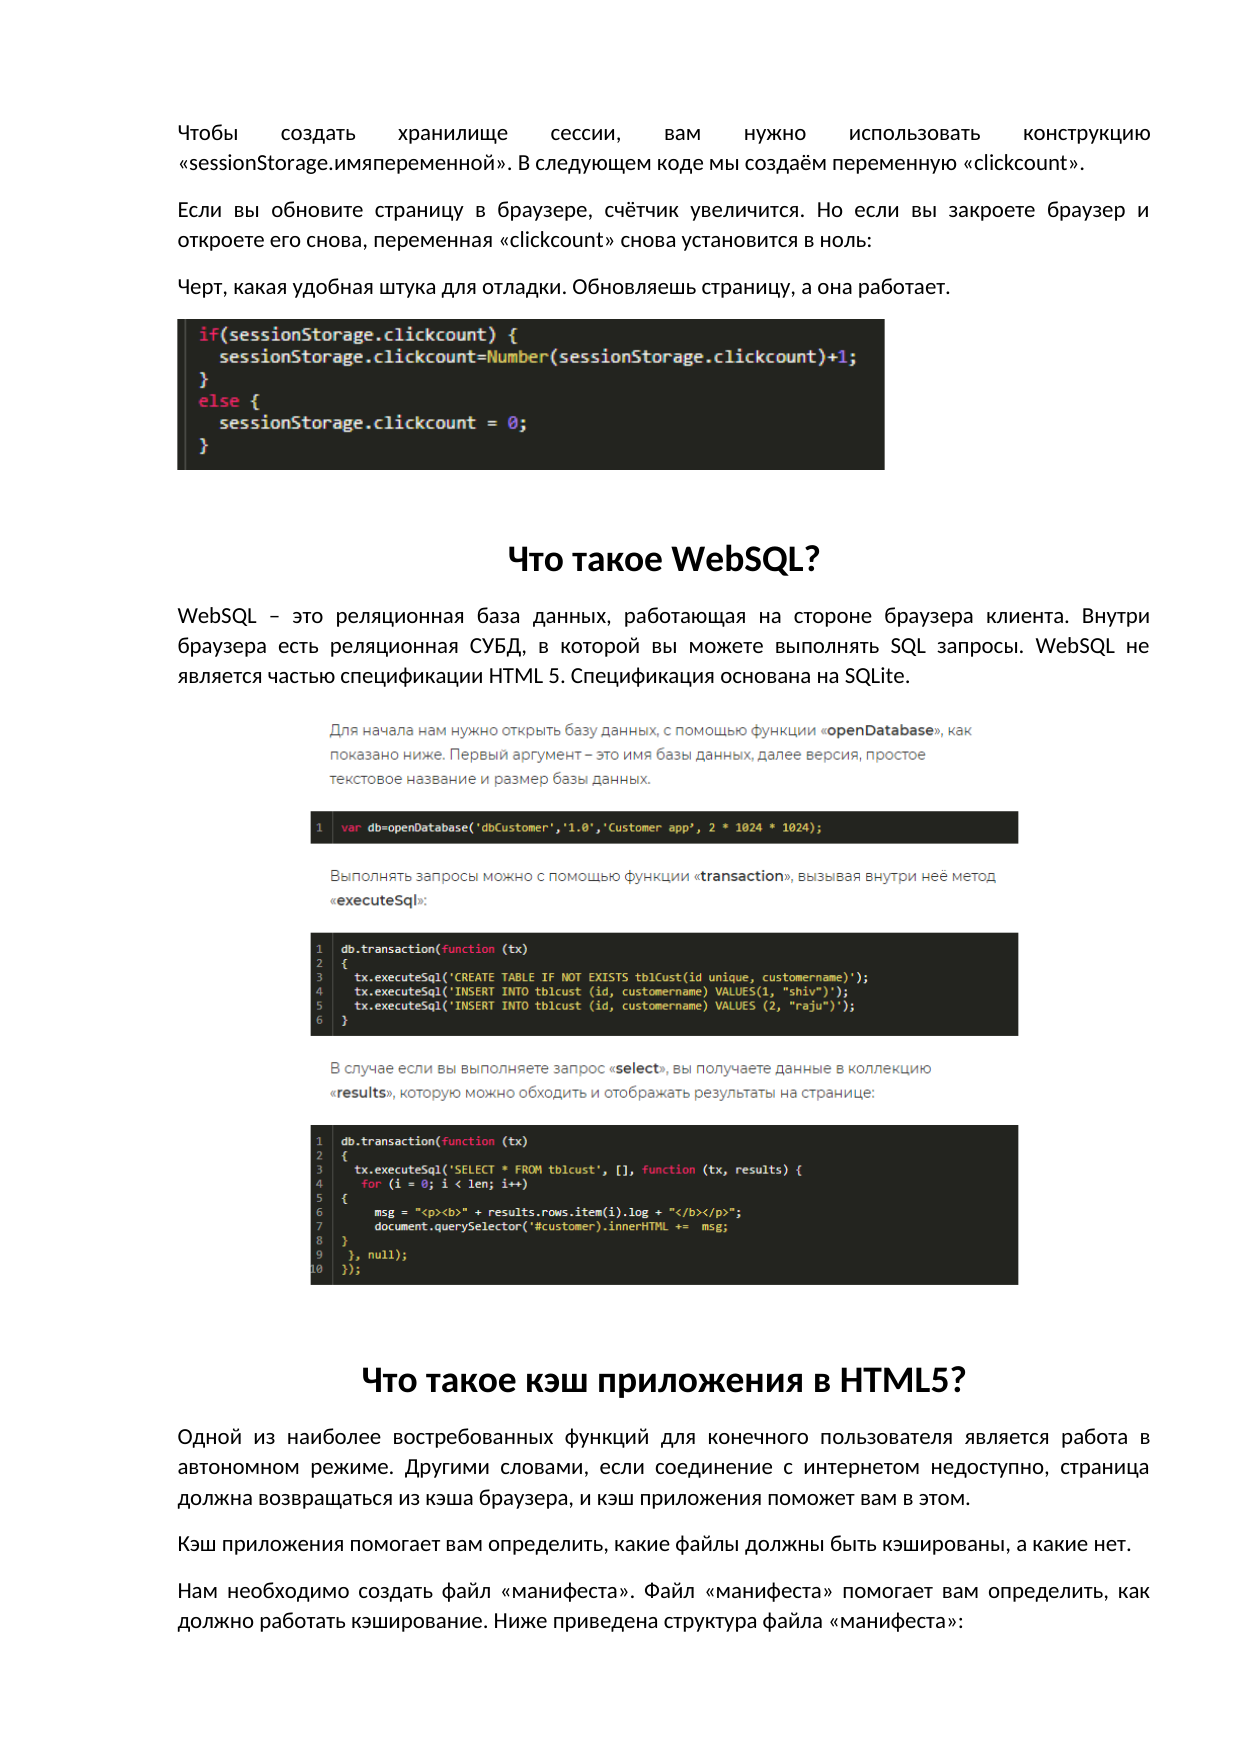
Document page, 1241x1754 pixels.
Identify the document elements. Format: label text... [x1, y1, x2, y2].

text Нам необходимо создать файл «манифеста». Файл «манифеста» помогает вам определить, как должно работать кэширование. Ниже приведена структура файла «манифеста»: [177, 1576, 1152, 1635]
text WebSQL – это реляционная база данных, работающая на стороне браузера клиента. Внутри браузера есть реляционная СУБД, в которой вы можете выполнять SQL запросы. WebSQL не является частью спецификации HTML 5. Спецификация основана на SQLite. [177, 601, 1152, 689]
text Чтобы создать хранилище сессии, вам нужно использовать конструкцию «sessionStorage.имяпеременной». В следующем коде мы создаём переменную «clickcount». [177, 118, 1152, 176]
picture [310, 708, 1019, 1291]
text Кэш приложения помогает вам определить, какие файлы должны быть кэшированы, а какие нет. [177, 1529, 1152, 1558]
picture [177, 319, 885, 470]
text Если вы обновите страницу в браузере, счётчик увеличится. Но если вы закроете браузер и откроете его снова, переменная «clickcount» снова установится в ноль: [177, 195, 1152, 253]
text Черт, какая удобная штука для отладки. Обновляешь страницу, а она работает. [177, 272, 1152, 300]
text Что такое кэш приложения в HTML5? [177, 1356, 1152, 1402]
text Одной из наиболее востребованных функций для конечного пользователя является работа в автономном режиме. Другими словами, если соединение с интернетом недоступно, страница должна возвращаться из кэша браузера, и кэш приложения поможет вам в этом. [177, 1422, 1152, 1511]
text Что такое WebSQL? [177, 535, 1152, 581]
